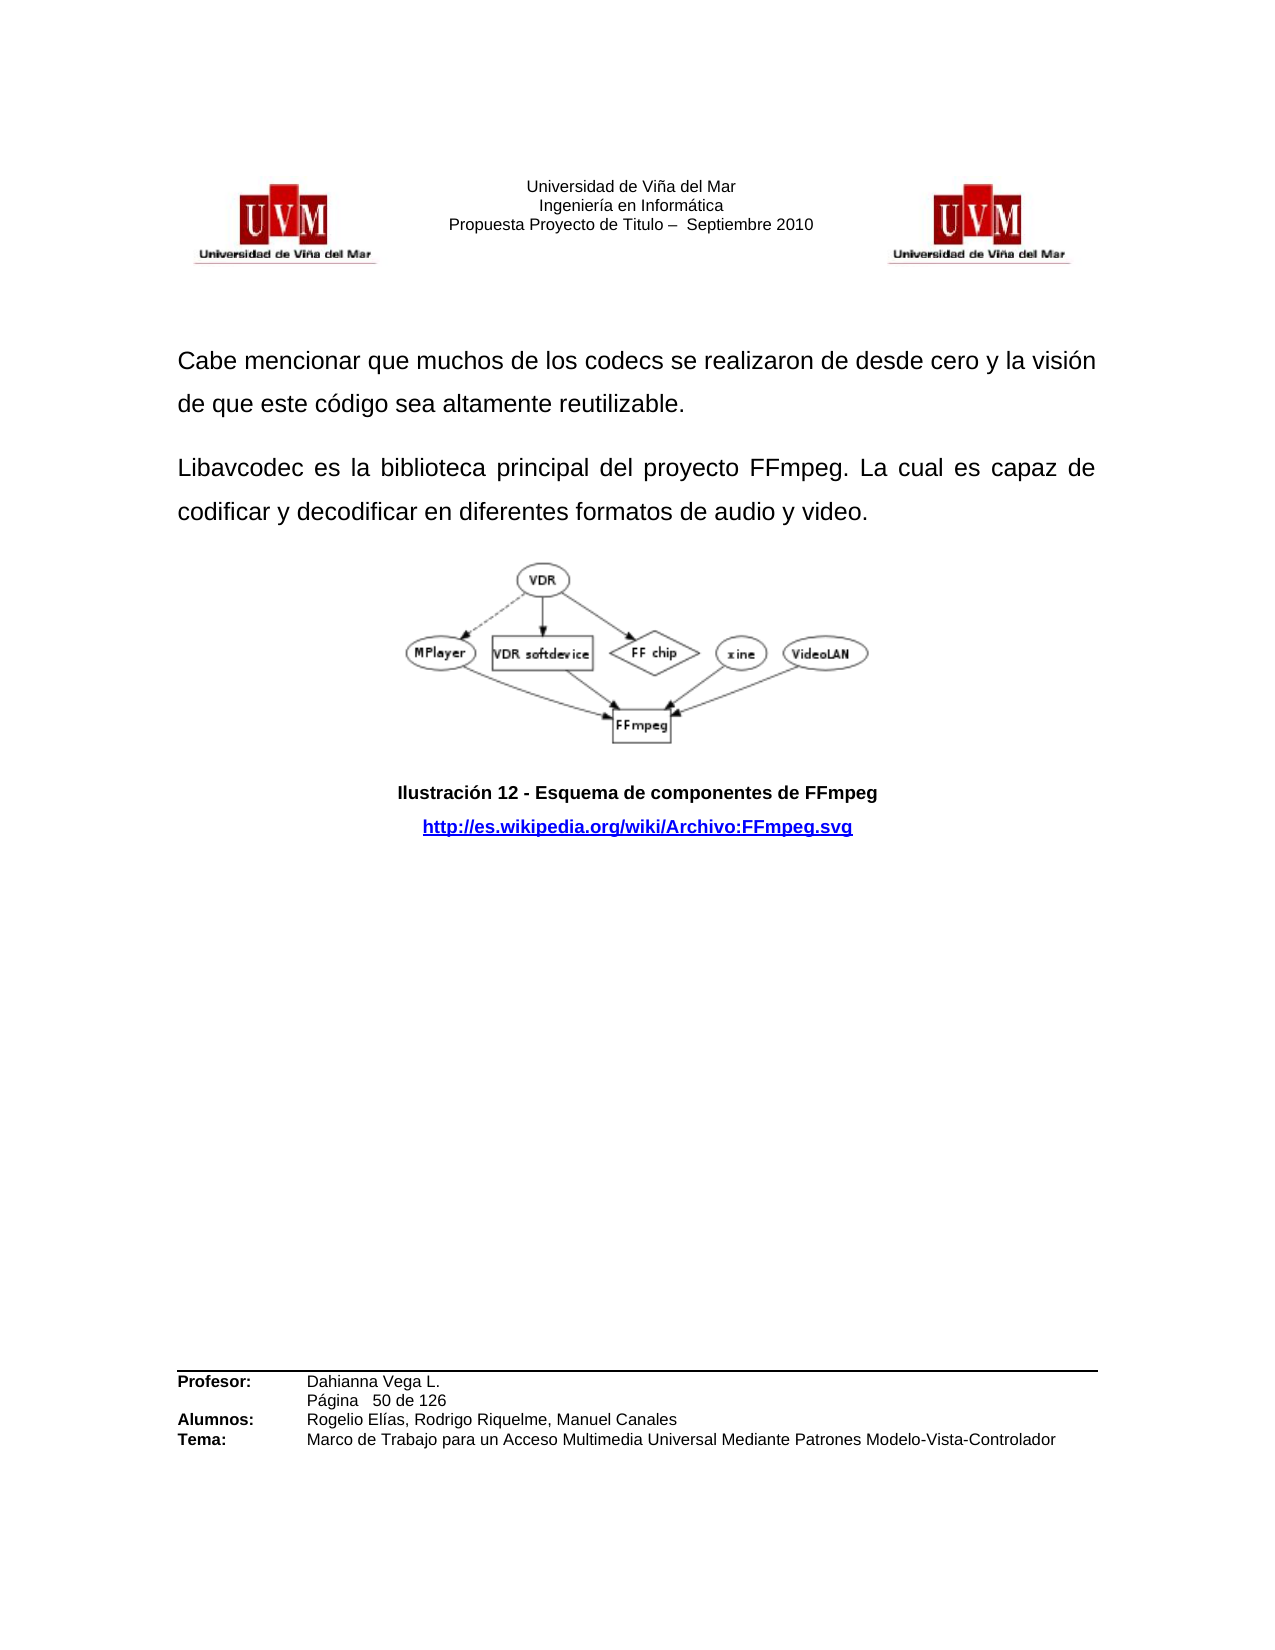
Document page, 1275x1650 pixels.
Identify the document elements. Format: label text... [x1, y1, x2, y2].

text Libavcodec es la biblioteca principal del proyecto FFmpeg. La cual es capaz de codificar y decodificar en diferentes formatos de audio y video. [177, 453, 1098, 525]
picture [403, 560, 872, 747]
text Cabe mencionar que muchos de los codecs se realizaron de desde cero y la visión de que este código sea altamente reutilizable. [177, 346, 1098, 418]
text Ilustración 12 - Esquema de componentes de FFmpeg [177, 782, 1098, 803]
text http://es.wikipedia.org/wiki/Archivo:FFmpeg.svg [177, 816, 1098, 837]
picture [177, 176, 390, 267]
picture [871, 176, 1084, 267]
